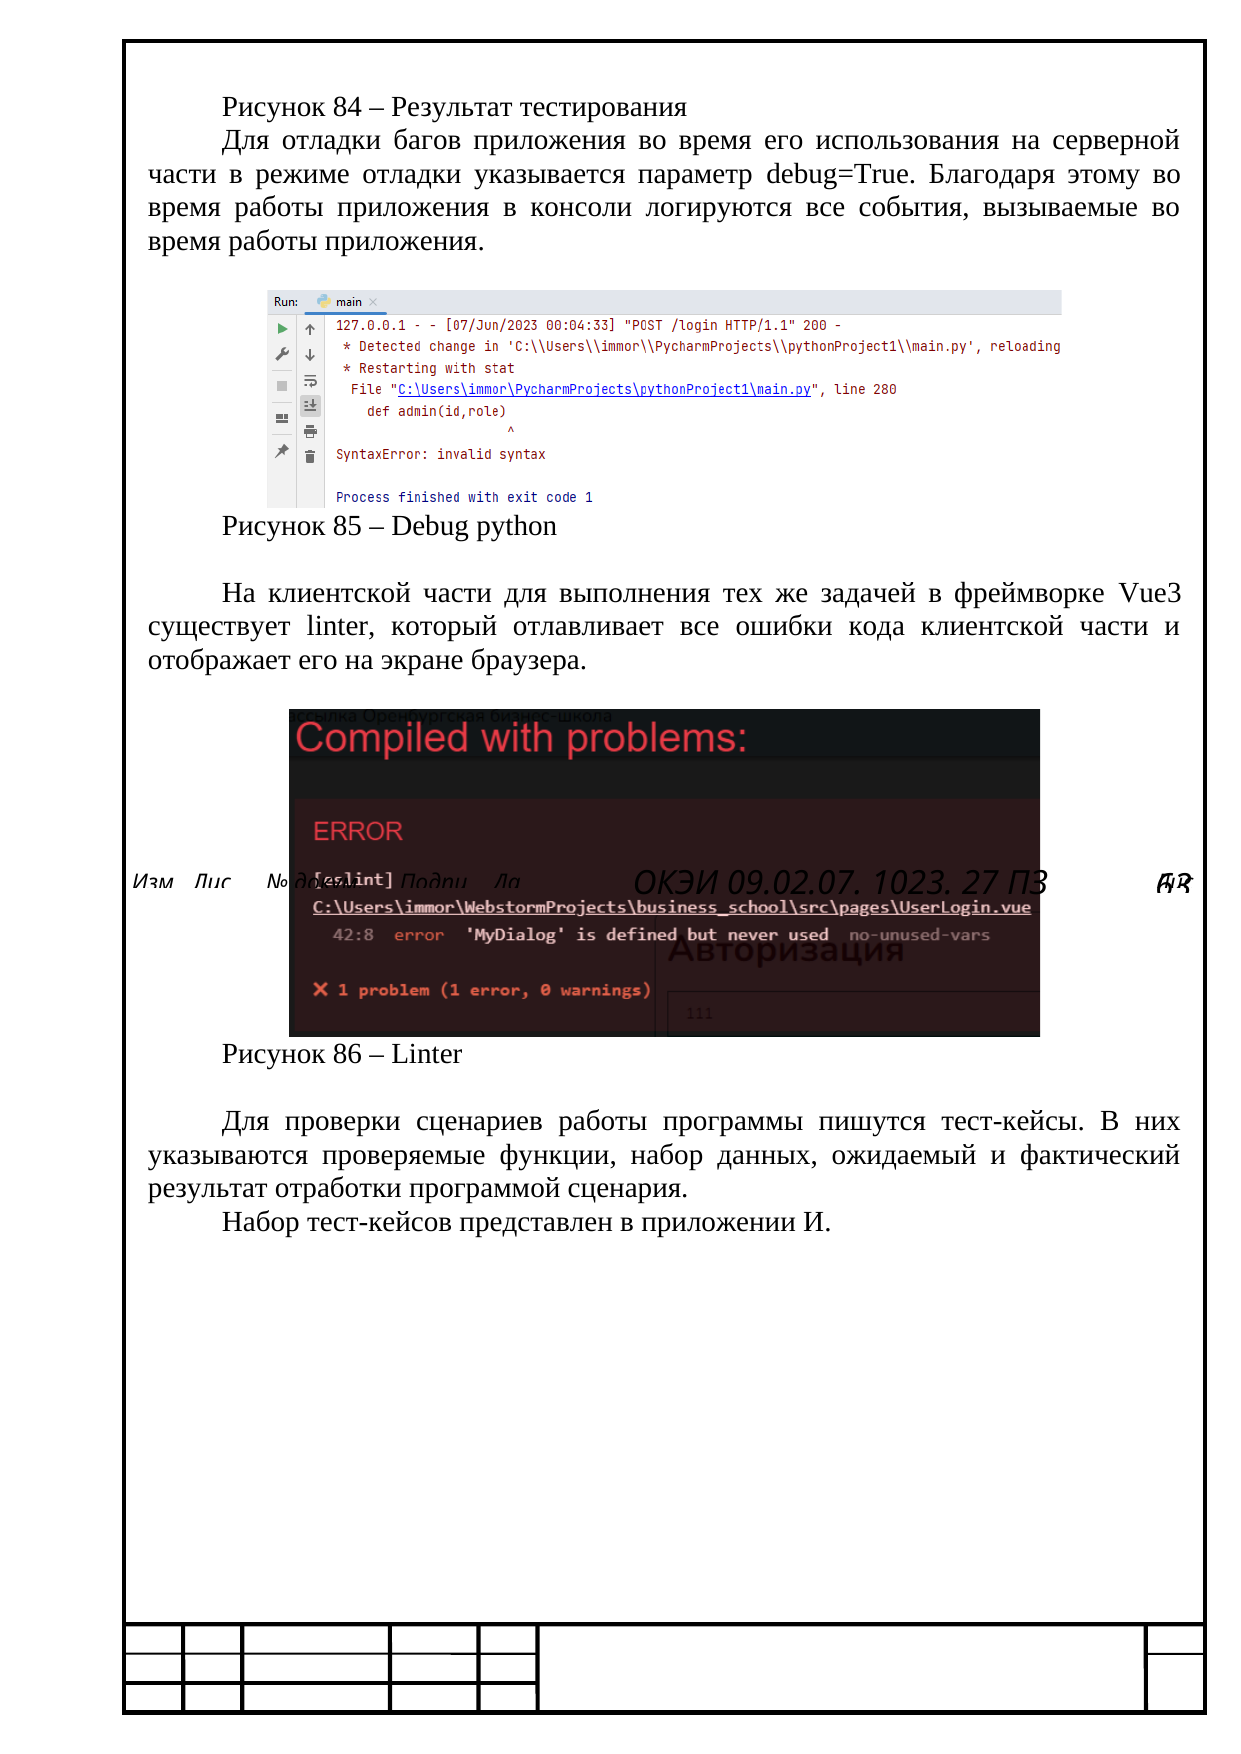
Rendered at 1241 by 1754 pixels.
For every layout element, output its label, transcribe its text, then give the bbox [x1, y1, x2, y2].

list На клиентской части для выполнения тех же задачей в фреймворке Vue3 существует linter, который отлавливает все ошибки кода клиентской части и отображает его на экране браузера. [148, 575, 1181, 676]
list Рисунок 84 – Результат тестирования [148, 89, 1181, 122]
list Набор тест-кейсов представлен в приложении И. [148, 1204, 1181, 1238]
list Рисунок 85 – Debug python [148, 508, 1181, 541]
list Для проверки сценариев работы программы пишутся тест-кейсы. В них указываются проверяемые функции, набор данных, ожидаемый и фактический результат отработки программой сценария. [148, 1103, 1181, 1204]
list Рисунок 86 – Linter [148, 1036, 1181, 1070]
picture [267, 290, 1062, 508]
picture [289, 709, 1040, 1037]
list Для отладки багов приложения во время его использования на серверной части в режиме отладки указывается параметр debug=True. Благодаря этому во время работы приложения в консоли логируются все события, вызываемые во время работы приложения. [148, 122, 1181, 256]
